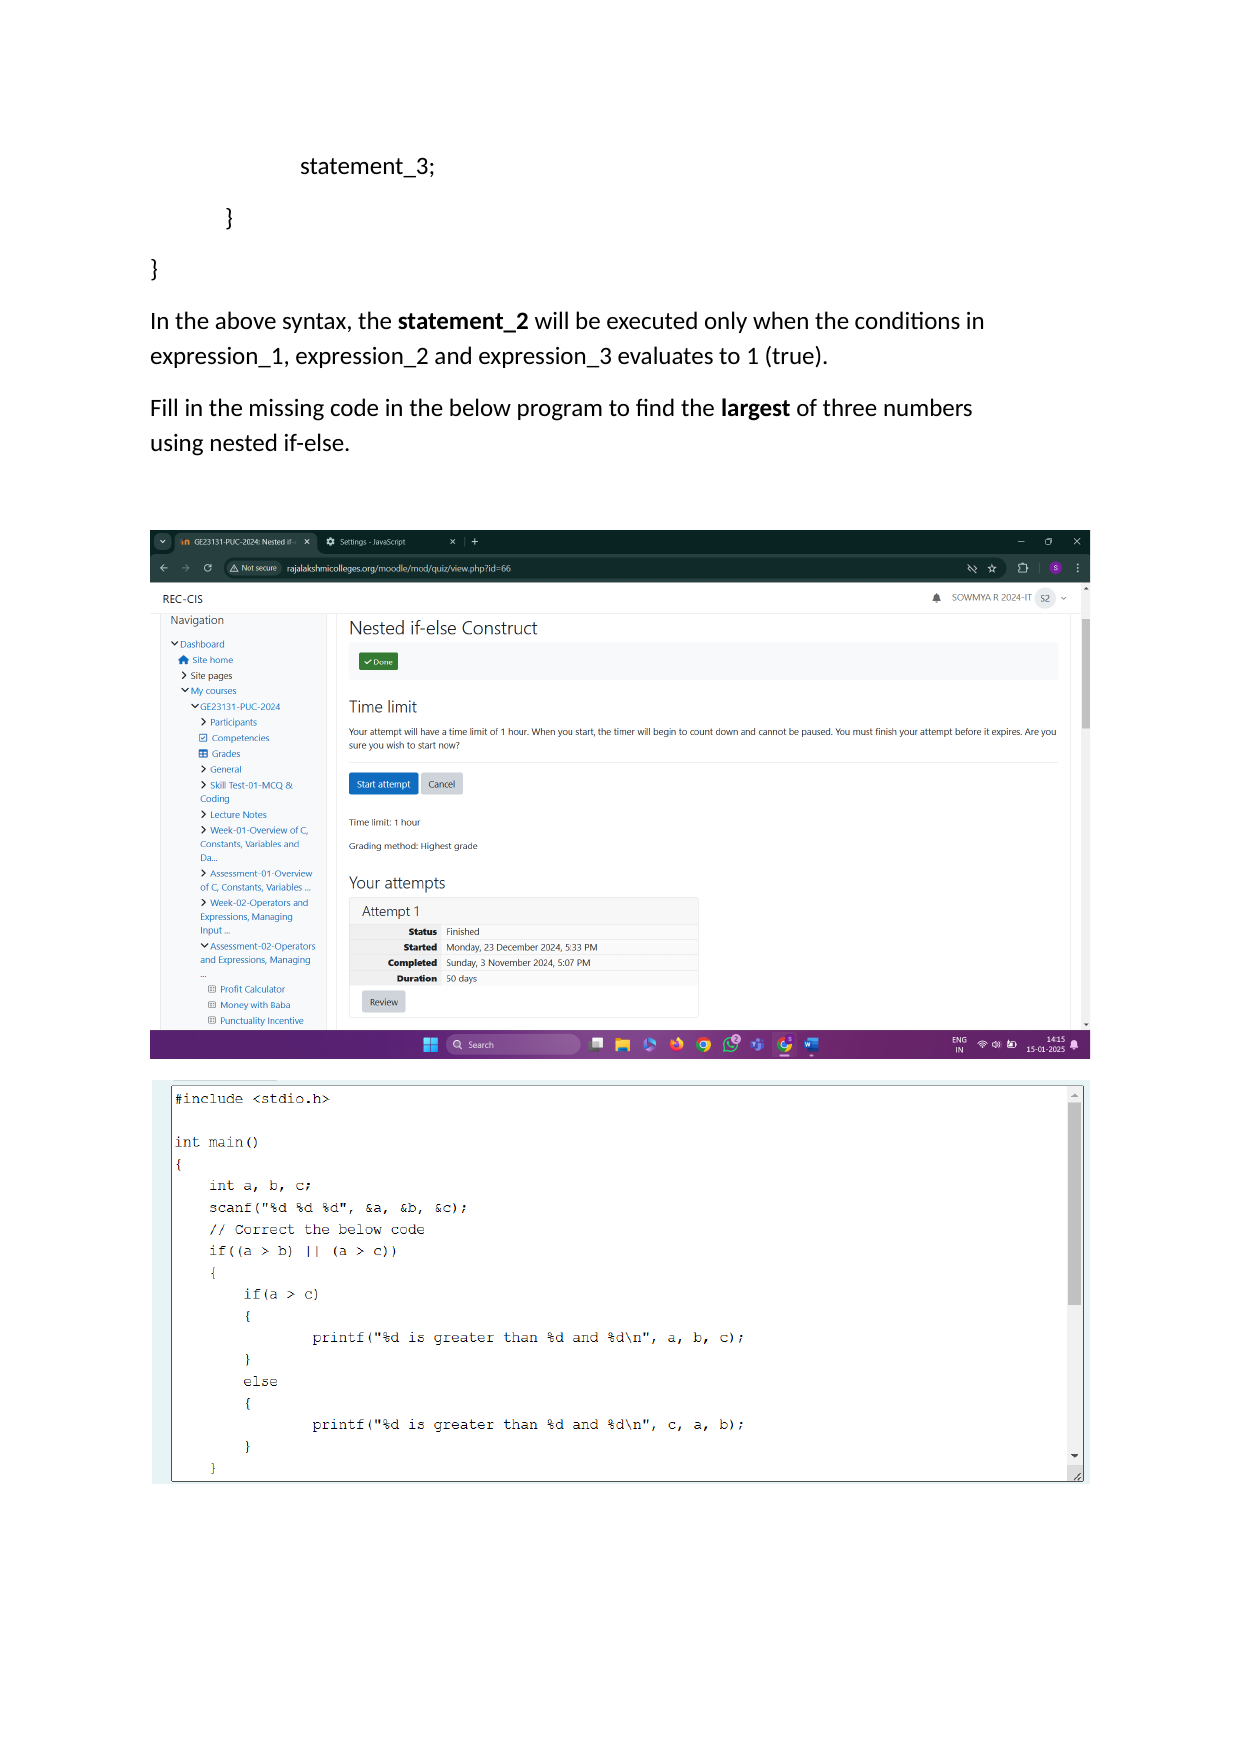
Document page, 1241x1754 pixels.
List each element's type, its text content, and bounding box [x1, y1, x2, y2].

text Fill in the missing code in the below program to find the largest of three numbers using nested if-else. [150, 392, 1090, 457]
picture [150, 1080, 1091, 1484]
text } [150, 202, 1090, 232]
text In the above syntax, the statement_2 will be executed only when the conditions in expression_1, expression_2 and expression_3 evaluates to 1 (true). [150, 305, 1090, 371]
text statement_3; [150, 150, 1090, 181]
picture [150, 530, 1091, 1059]
text } [150, 253, 1090, 284]
